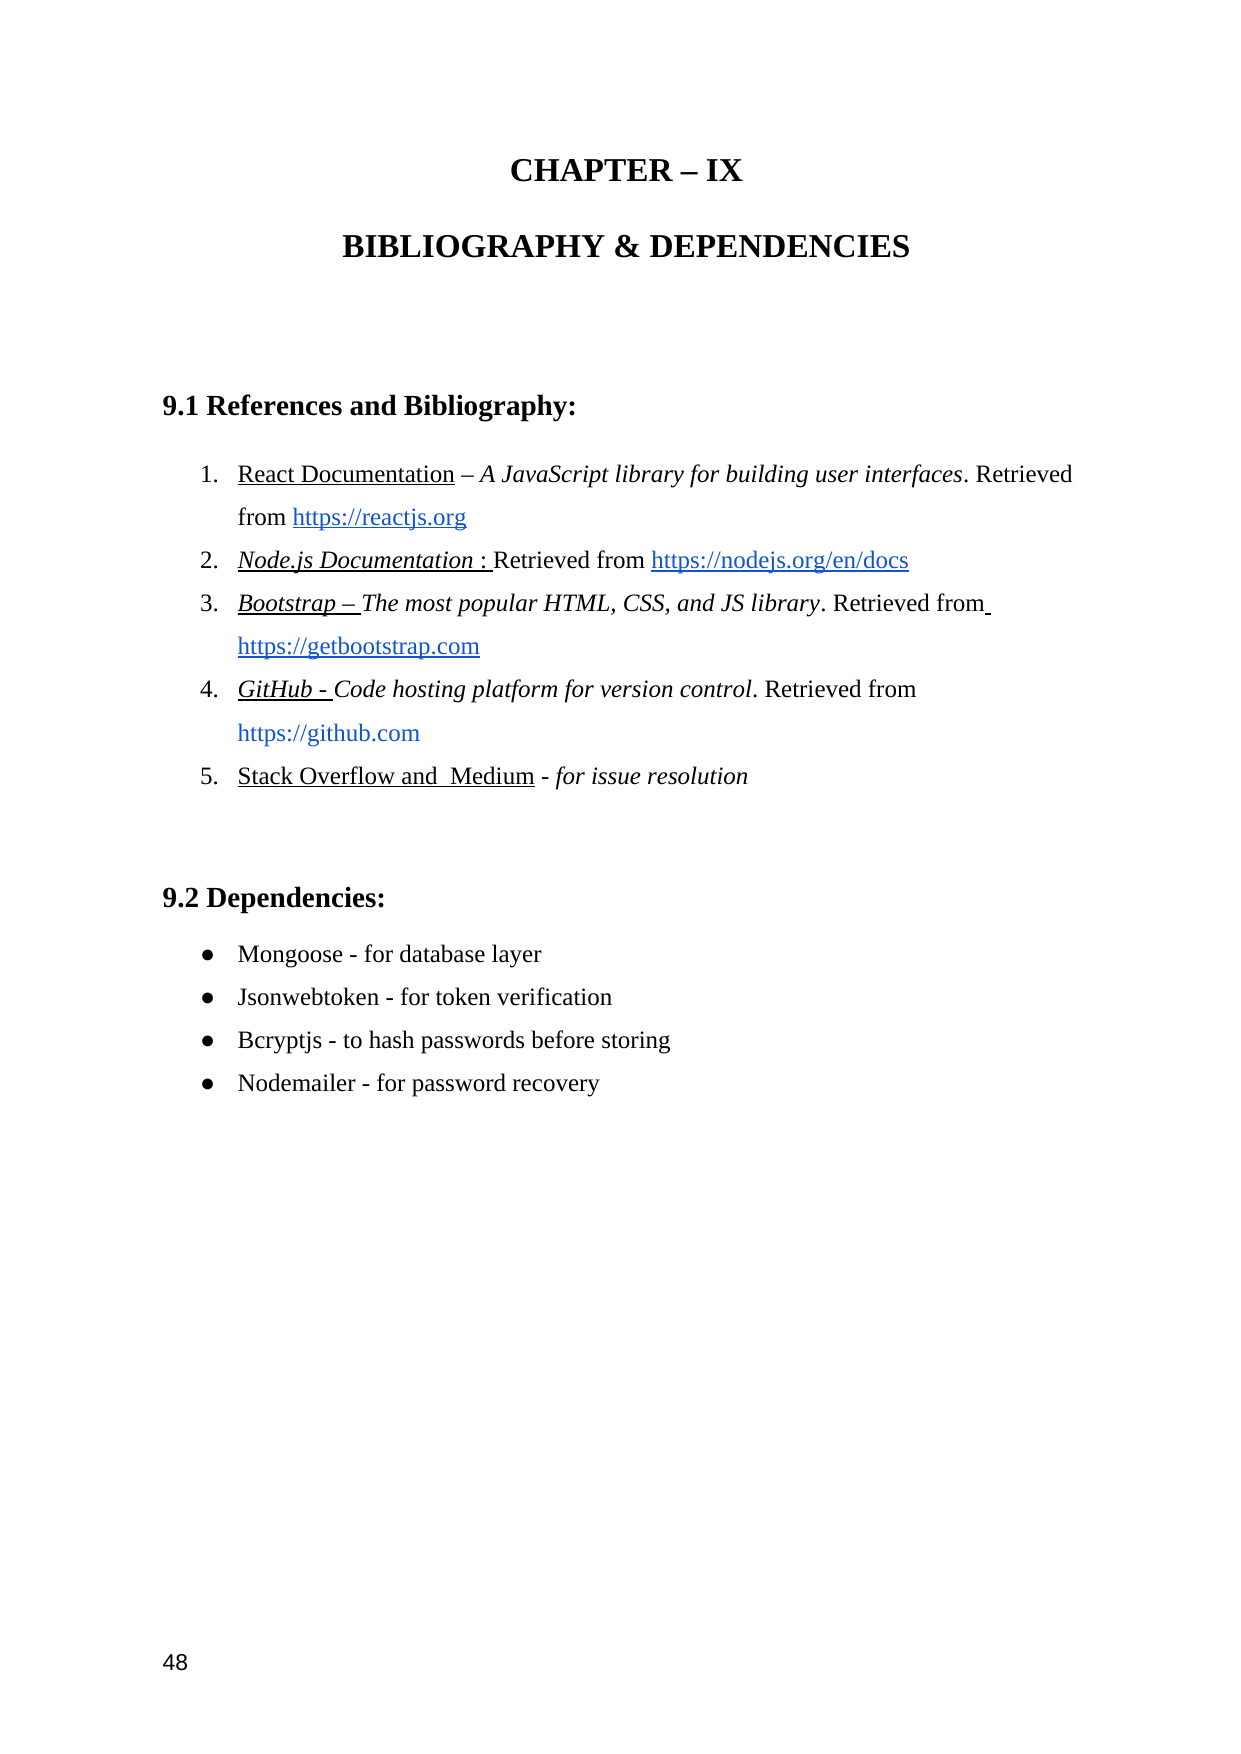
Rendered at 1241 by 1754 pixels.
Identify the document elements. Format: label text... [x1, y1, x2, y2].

subtitle 9.1 References and Bibliography: [162, 388, 1090, 422]
list Stack Overflow and Medium - for issue resolution [200, 761, 1090, 789]
list Node.js Documentation : Retrieved from https://nodejs.org/en/docs [200, 545, 1090, 574]
text CHAPTER – IX [162, 150, 1090, 188]
list Nodemailer - for password recovery [200, 1068, 1090, 1097]
subtitle 9.2 Dependencies: [162, 880, 1090, 914]
list Mongoose - for database layer [200, 939, 1090, 968]
list GitHub - Code hosting platform for version control. Retrieved from https://github.com [200, 674, 1090, 746]
list Bootstrap – The most popular HTML, CSS, and JS library. Retrieved from https://getbootstrap.com [200, 588, 1090, 660]
list React Documentation – A JavaScript library for building user interfaces. Retrieved from https://reactjs.org [200, 459, 1090, 531]
subtitle BIBLIOGRAPHY & DEPENDENCIES [162, 226, 1090, 264]
list Jsonwebtoken - for token verification [200, 982, 1090, 1011]
list Bcryptjs - to hash passwords before storing [200, 1025, 1090, 1054]
